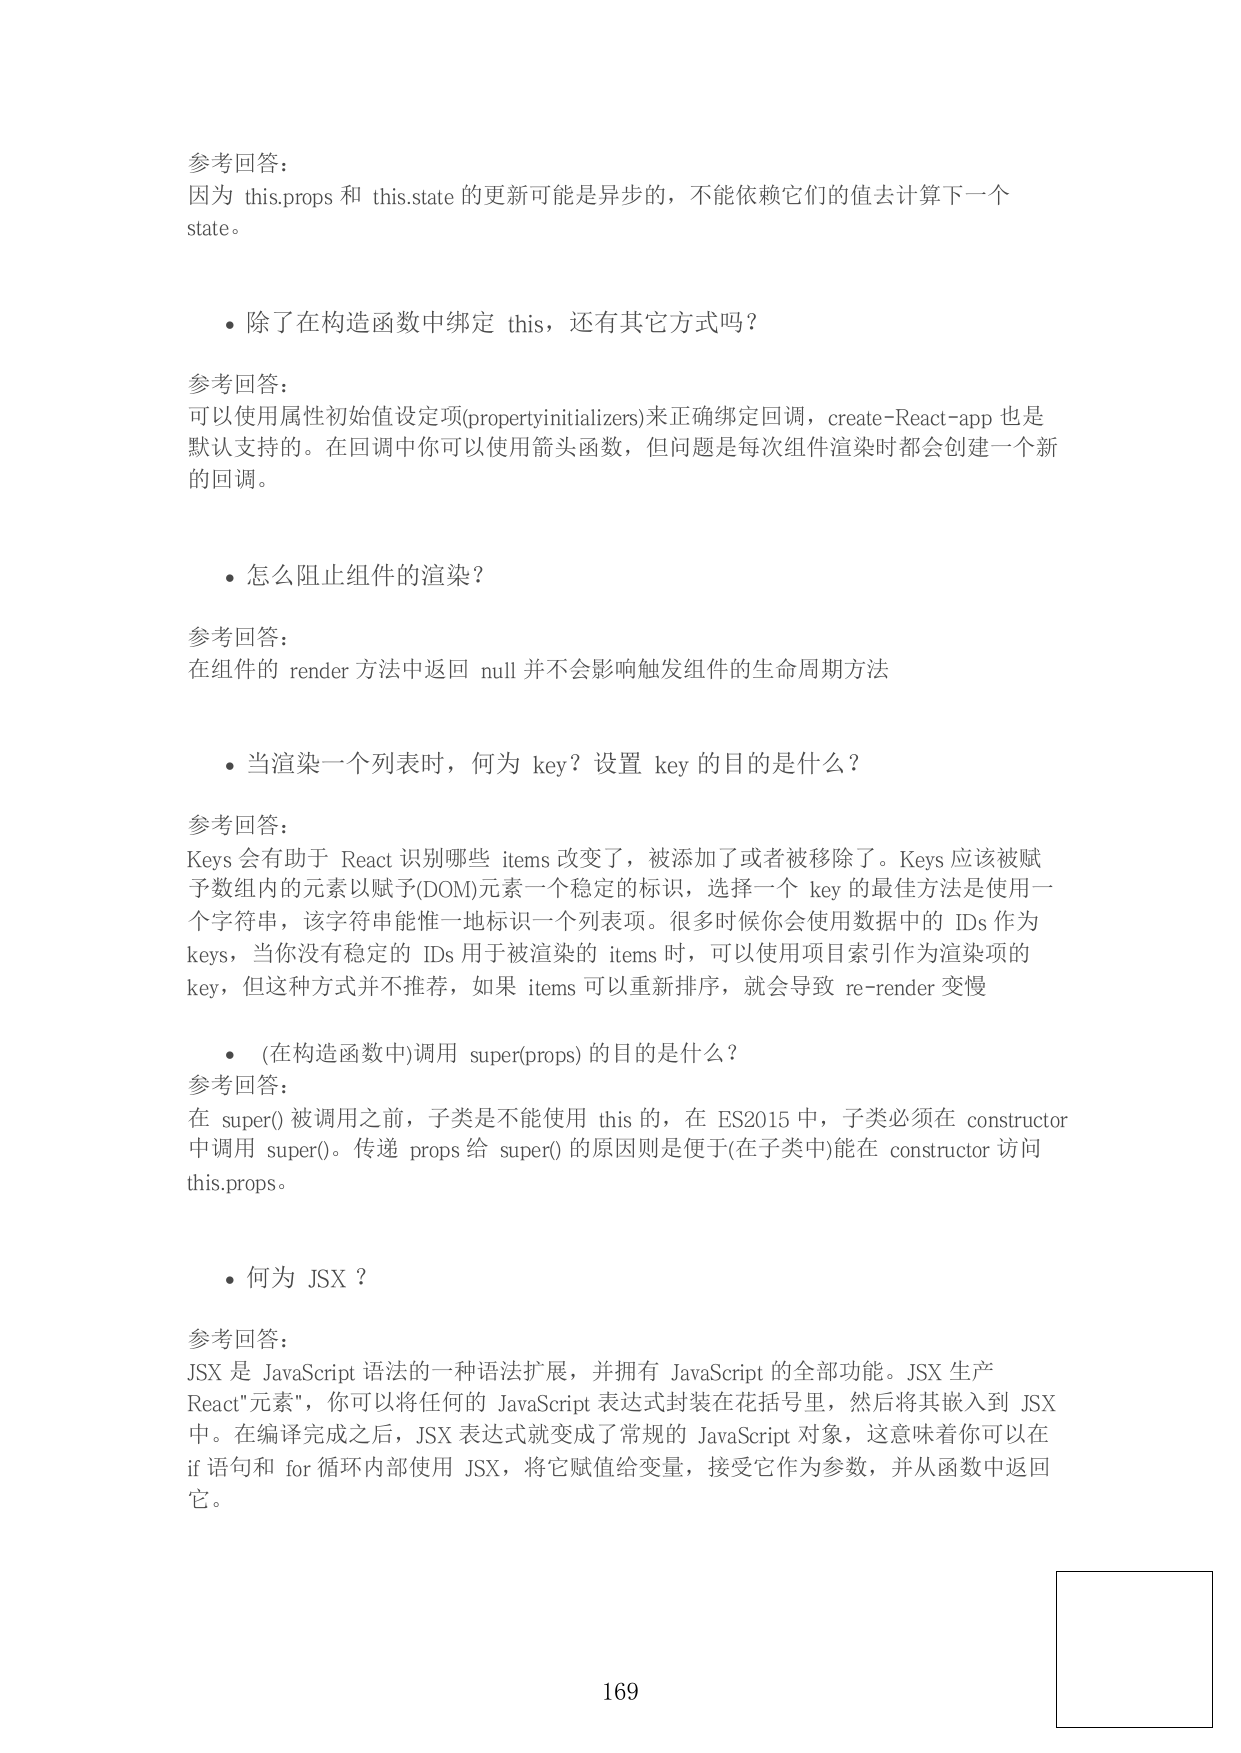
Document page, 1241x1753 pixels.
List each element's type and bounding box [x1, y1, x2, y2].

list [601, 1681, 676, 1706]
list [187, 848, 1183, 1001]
picture [1057, 1572, 1212, 1727]
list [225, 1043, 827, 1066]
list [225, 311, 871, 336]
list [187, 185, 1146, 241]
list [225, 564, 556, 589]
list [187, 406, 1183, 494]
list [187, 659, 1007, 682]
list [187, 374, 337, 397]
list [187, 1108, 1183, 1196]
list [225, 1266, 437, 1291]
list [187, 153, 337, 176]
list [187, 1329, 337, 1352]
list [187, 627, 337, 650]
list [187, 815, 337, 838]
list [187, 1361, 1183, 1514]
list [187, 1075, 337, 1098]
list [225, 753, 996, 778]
